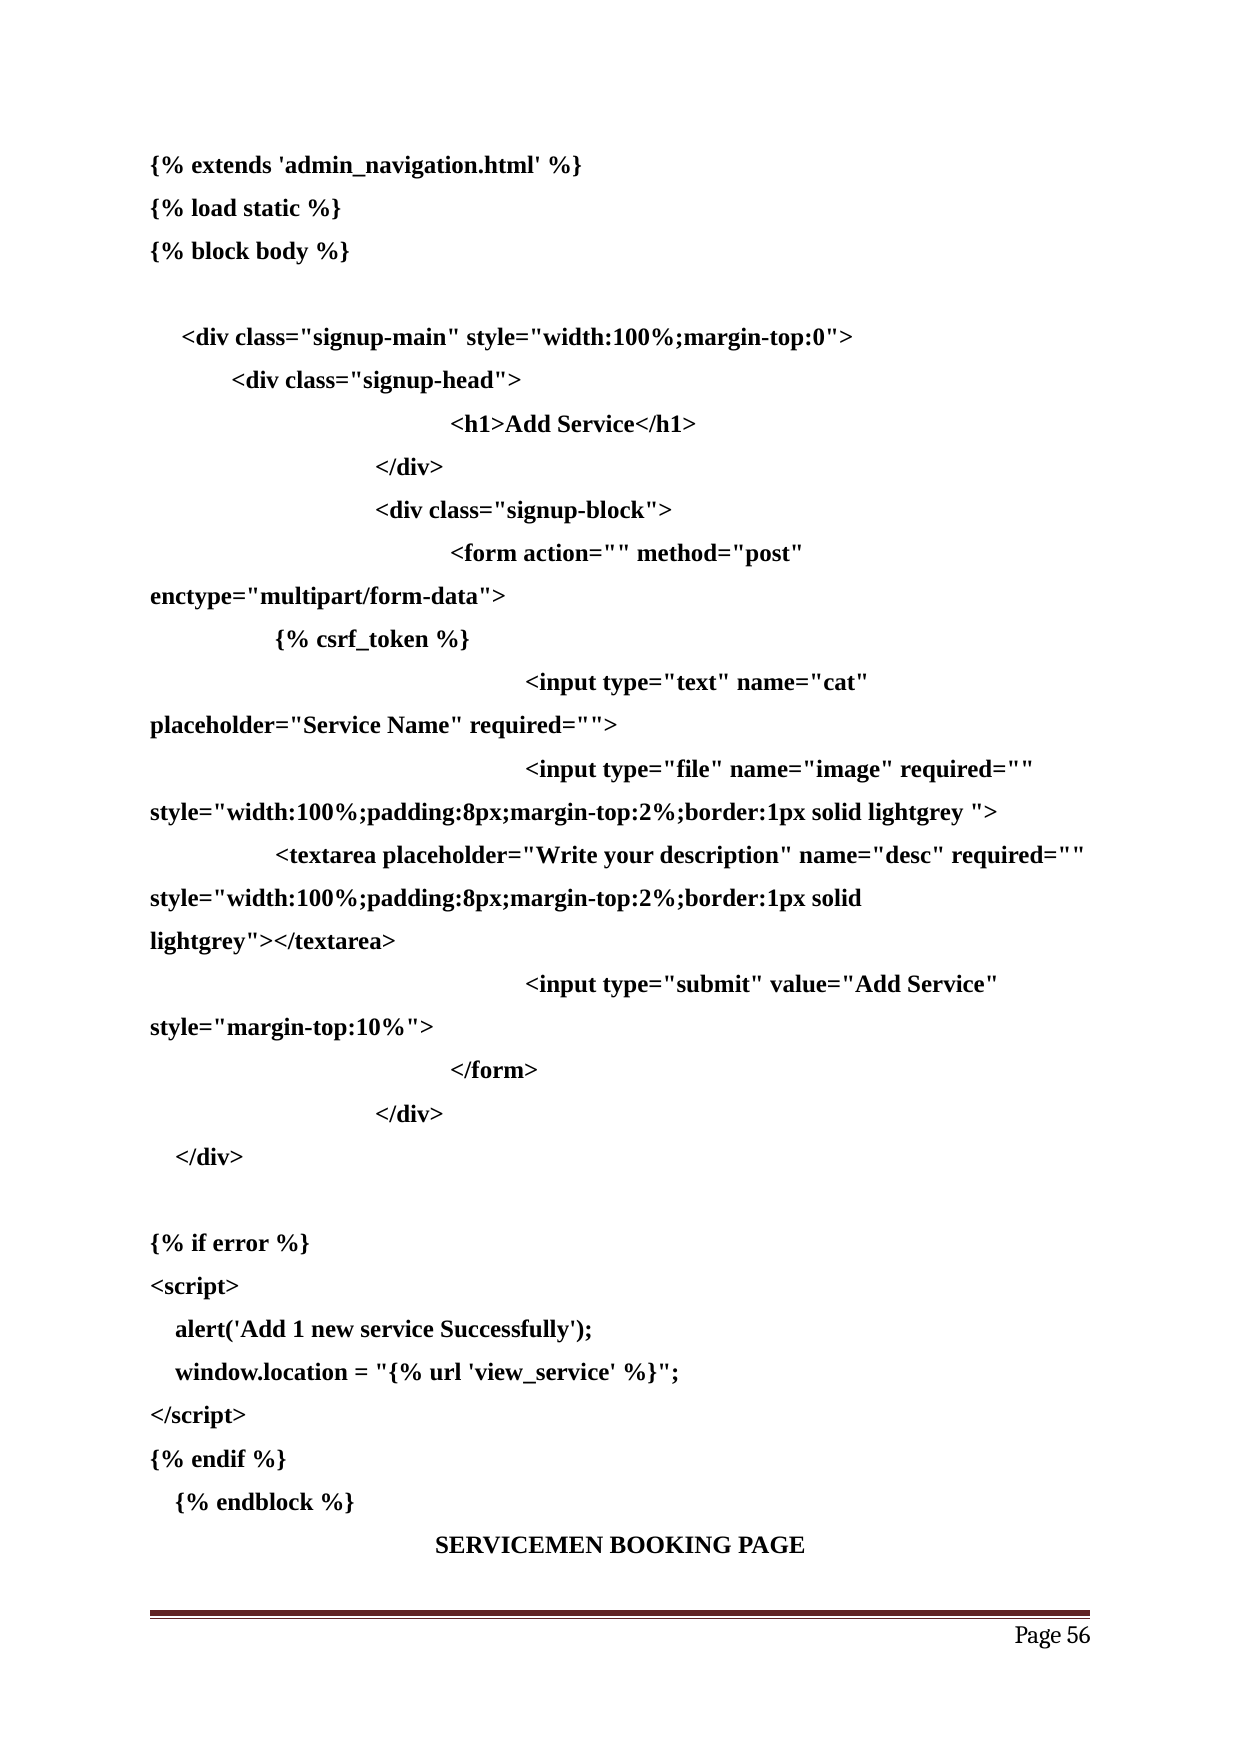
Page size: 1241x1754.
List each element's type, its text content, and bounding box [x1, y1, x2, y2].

text <form action="" method="post" enctype="multipart/form-data"> [150, 538, 1090, 610]
text SERVICEMEN BOOKING PAGE [150, 1530, 1090, 1559]
text <input type="text" name="cat" placeholder="Service Name" required=""> [150, 667, 1090, 739]
text <input type="submit" value="Add Service" style="margin-top:10%"> [150, 969, 1090, 1041]
text {% csrf_token %} [150, 624, 1090, 653]
text <div class="signup-head"> [150, 366, 1090, 394]
text <textarea placeholder="Write your description" name="desc" required="" style="width:100%;padding:8px;margin-top:2%;border:1px solid lightgrey"></textarea> [150, 840, 1090, 955]
text alert('Add 1 new service Successfully'); [150, 1314, 1090, 1343]
text {% if error %} [150, 1228, 1090, 1257]
text <input type="file" name="image" required="" style="width:100%;padding:8px;margin-top:2%;border:1px solid lightgrey "> [150, 754, 1090, 826]
text <h1>Add Service</h1> [150, 409, 1090, 437]
text <div class="signup-block"> [150, 495, 1090, 524]
text {% load static %} [150, 193, 1090, 222]
text </div> [150, 1142, 1090, 1171]
text {% endif %} [150, 1444, 1090, 1472]
text </div> [150, 452, 1090, 481]
text <script> [150, 1271, 1090, 1300]
text </form> [150, 1056, 1090, 1084]
text window.location = "{% url 'view_service' %}"; [150, 1357, 1090, 1386]
text <div class="signup-main" style="width:100%;margin-top:0"> [150, 322, 1090, 351]
text </div> [150, 1099, 1090, 1127]
text {% extends 'admin_navigation.html' %} [150, 150, 1090, 179]
text {% endblock %} [150, 1487, 1090, 1516]
text </script> [150, 1401, 1090, 1429]
text {% block body %} [150, 236, 1090, 265]
